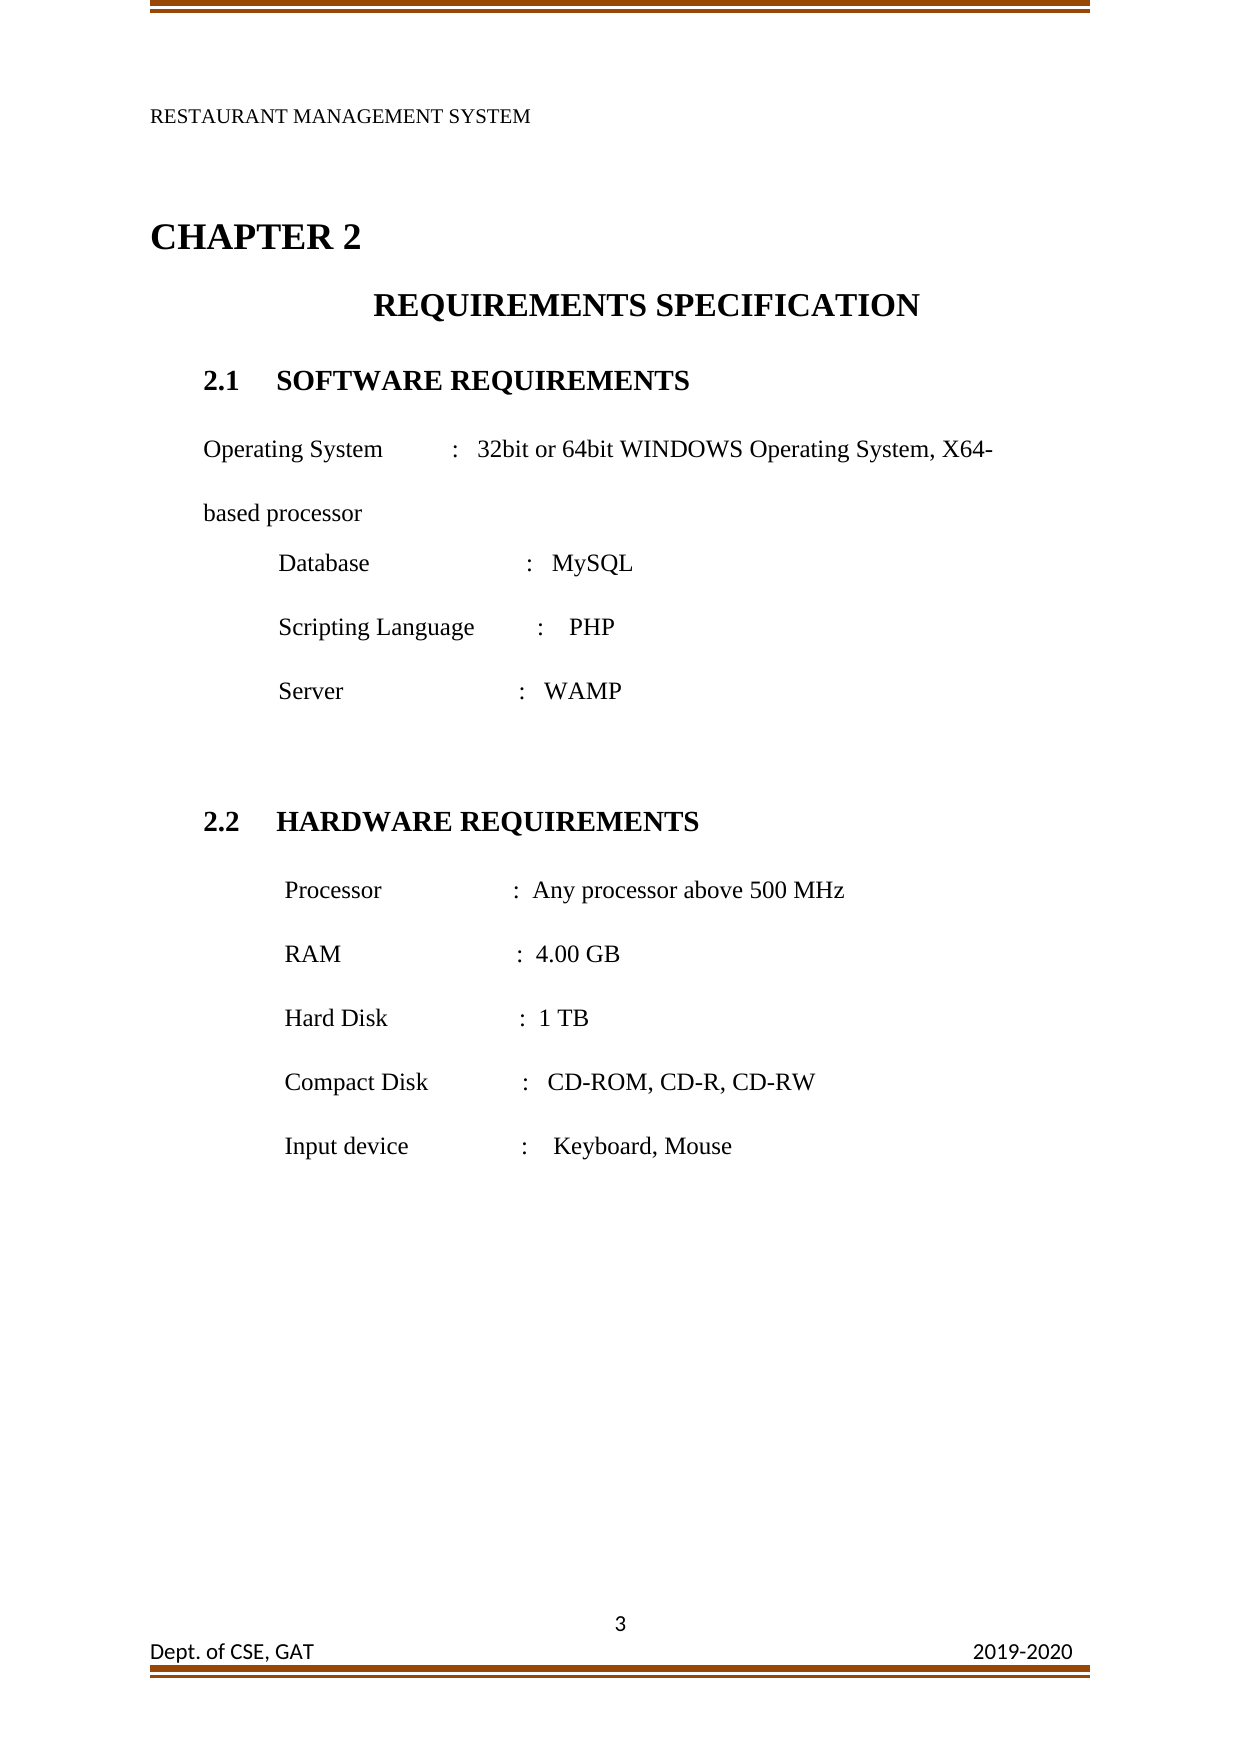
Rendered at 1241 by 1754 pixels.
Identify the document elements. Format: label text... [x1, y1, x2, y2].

text Operating System : 32bit or 64bit WINDOWS Operating System, X64- [203, 434, 1090, 463]
text Input device : Keyboard, Mouse [203, 1131, 1090, 1160]
text based processor [203, 498, 1090, 527]
text Processor : Any processor above 500 MHz [203, 875, 1090, 904]
text 2.1 SOFTWARE REQUIREMENTS [203, 363, 1090, 397]
text Compact Disk : CD-ROM, CD-R, CD-RW [203, 1067, 1090, 1096]
text RAM : 4.00 GB [203, 939, 1090, 968]
text CHAPTER 2 [150, 215, 1090, 258]
text Server : WAMP [203, 676, 1090, 705]
text Database : MySQL [203, 548, 1090, 577]
text Scripting Language : PHP [203, 612, 1090, 641]
text Hard Disk : 1 TB [203, 1003, 1090, 1032]
text REQUIREMENTS SPECIFICATION [203, 285, 1090, 323]
text 2.2 HARDWARE REQUIREMENTS [203, 804, 1090, 837]
